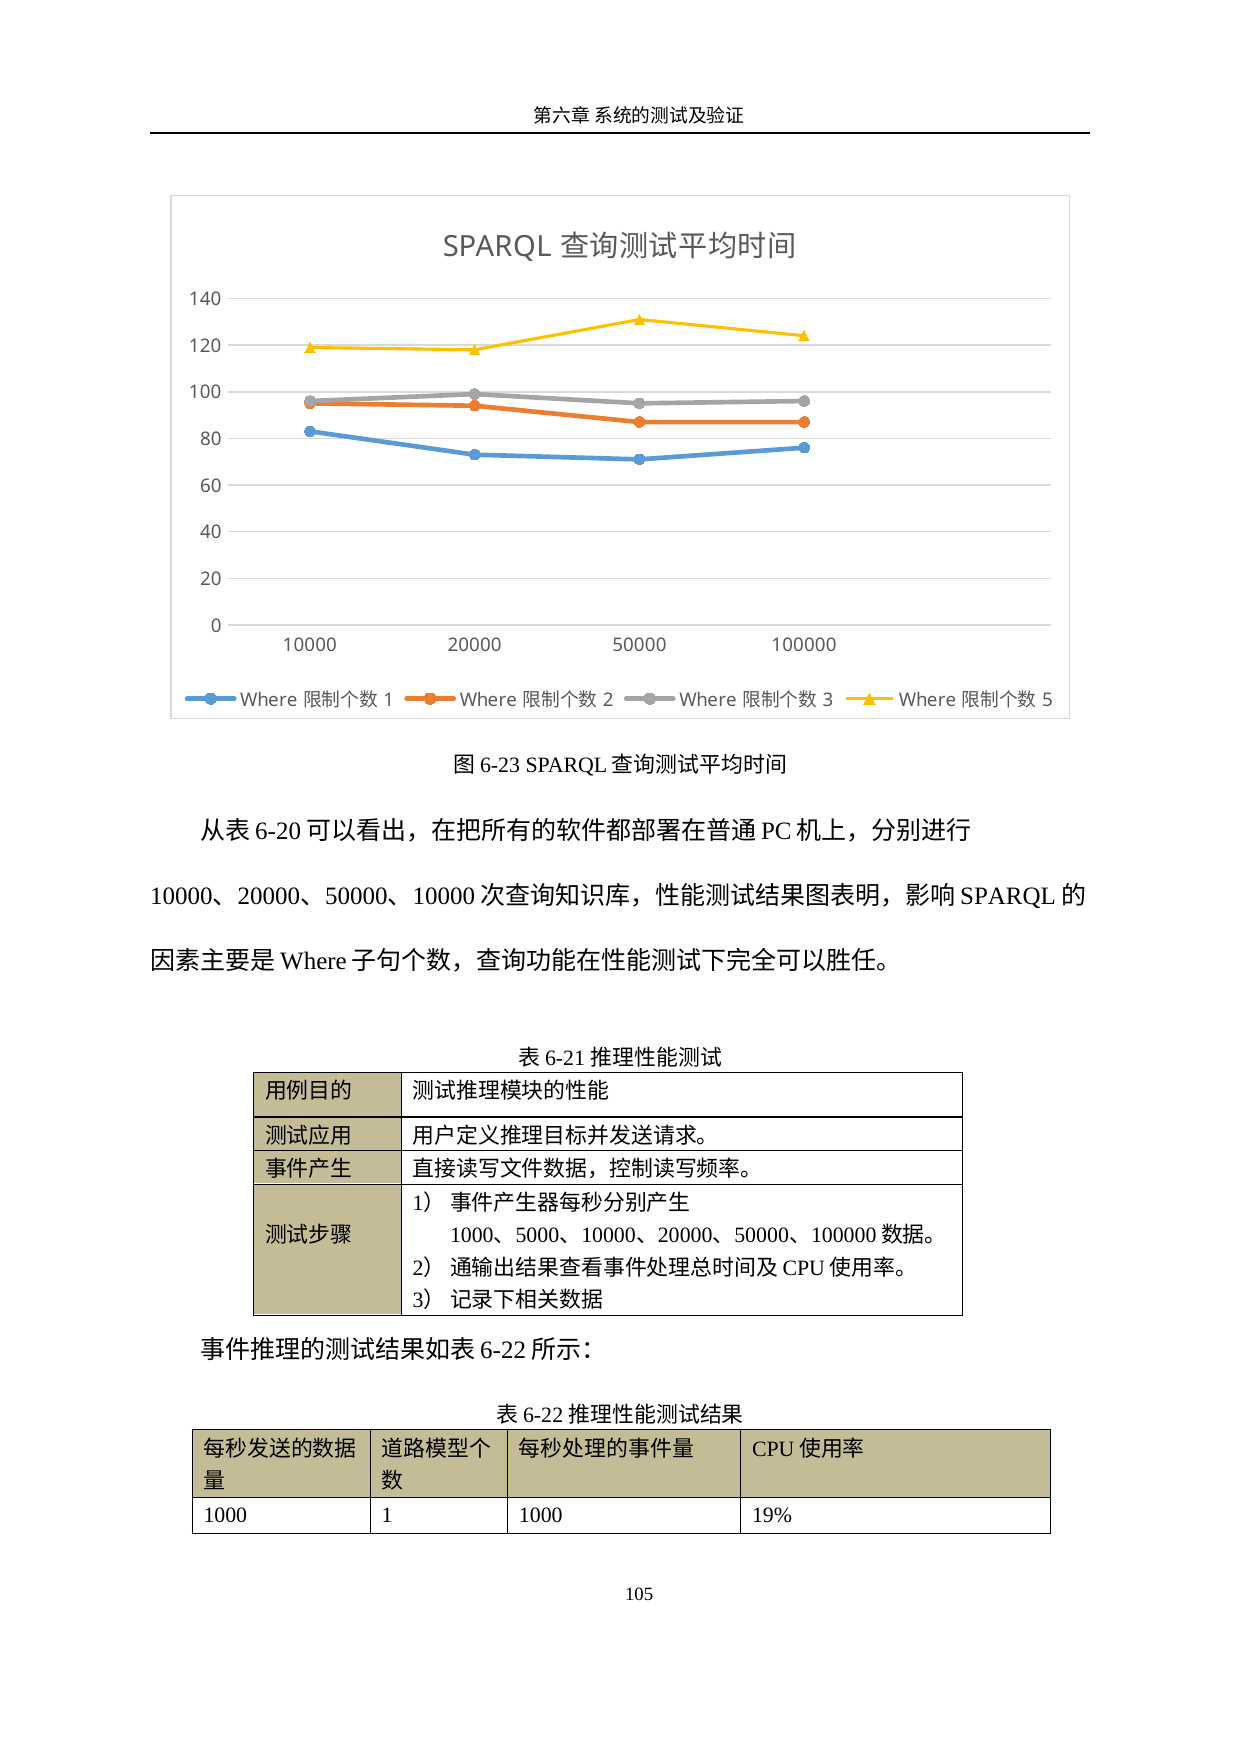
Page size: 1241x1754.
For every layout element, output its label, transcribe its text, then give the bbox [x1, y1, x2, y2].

text 事件推理的测试结果如表6-22所示： [150, 1316, 1090, 1381]
table_cell 直接读写文件数据，控制读写频率。 [402, 1151, 962, 1183]
table_header 测试推理模块的性能 [402, 1073, 962, 1116]
table_cell 事件产生器每秒分别产生1000、5000、10000、20000、50000、100000数据。 通输出结果查看事件处理总时间及CPU使用率。 记录下相关数据 [402, 1185, 962, 1314]
text 从表6-20可以看出，在把所有的软件都部署在普通PC机上，分别进行10000、20000、50000、10000次查询知识库，性能测试结果图表明，影响SPARQL的因素主要是Where子句个数，查询功能在性能测试下完全可以胜任。 [150, 796, 1090, 991]
table_header CPU使用率 [741, 1430, 1050, 1497]
table_cell 用户定义推理目标并发送请求。 [402, 1118, 962, 1150]
table_cell 1 [371, 1498, 507, 1533]
table_cell 1000 [508, 1498, 740, 1533]
text 表6-21 推理性能测试 [150, 1039, 1090, 1072]
text 表6-22 推理性能测试结果 [150, 1397, 1090, 1429]
table_cell 事件产生 [254, 1151, 401, 1183]
table_cell 1000 [193, 1498, 370, 1533]
text 图6-23 SPARQL查询测试平均时间 [150, 747, 1090, 779]
table_header 用例目的 [254, 1073, 401, 1116]
table_header 道路模型个数 [371, 1430, 507, 1497]
table_cell 19% [741, 1498, 1050, 1533]
table_cell 测试步骤 [254, 1185, 401, 1314]
table_header 每秒处理的事件量 [508, 1430, 740, 1497]
table_cell 测试应用 [254, 1118, 401, 1150]
table_header 每秒发送的数据量 [193, 1430, 370, 1497]
